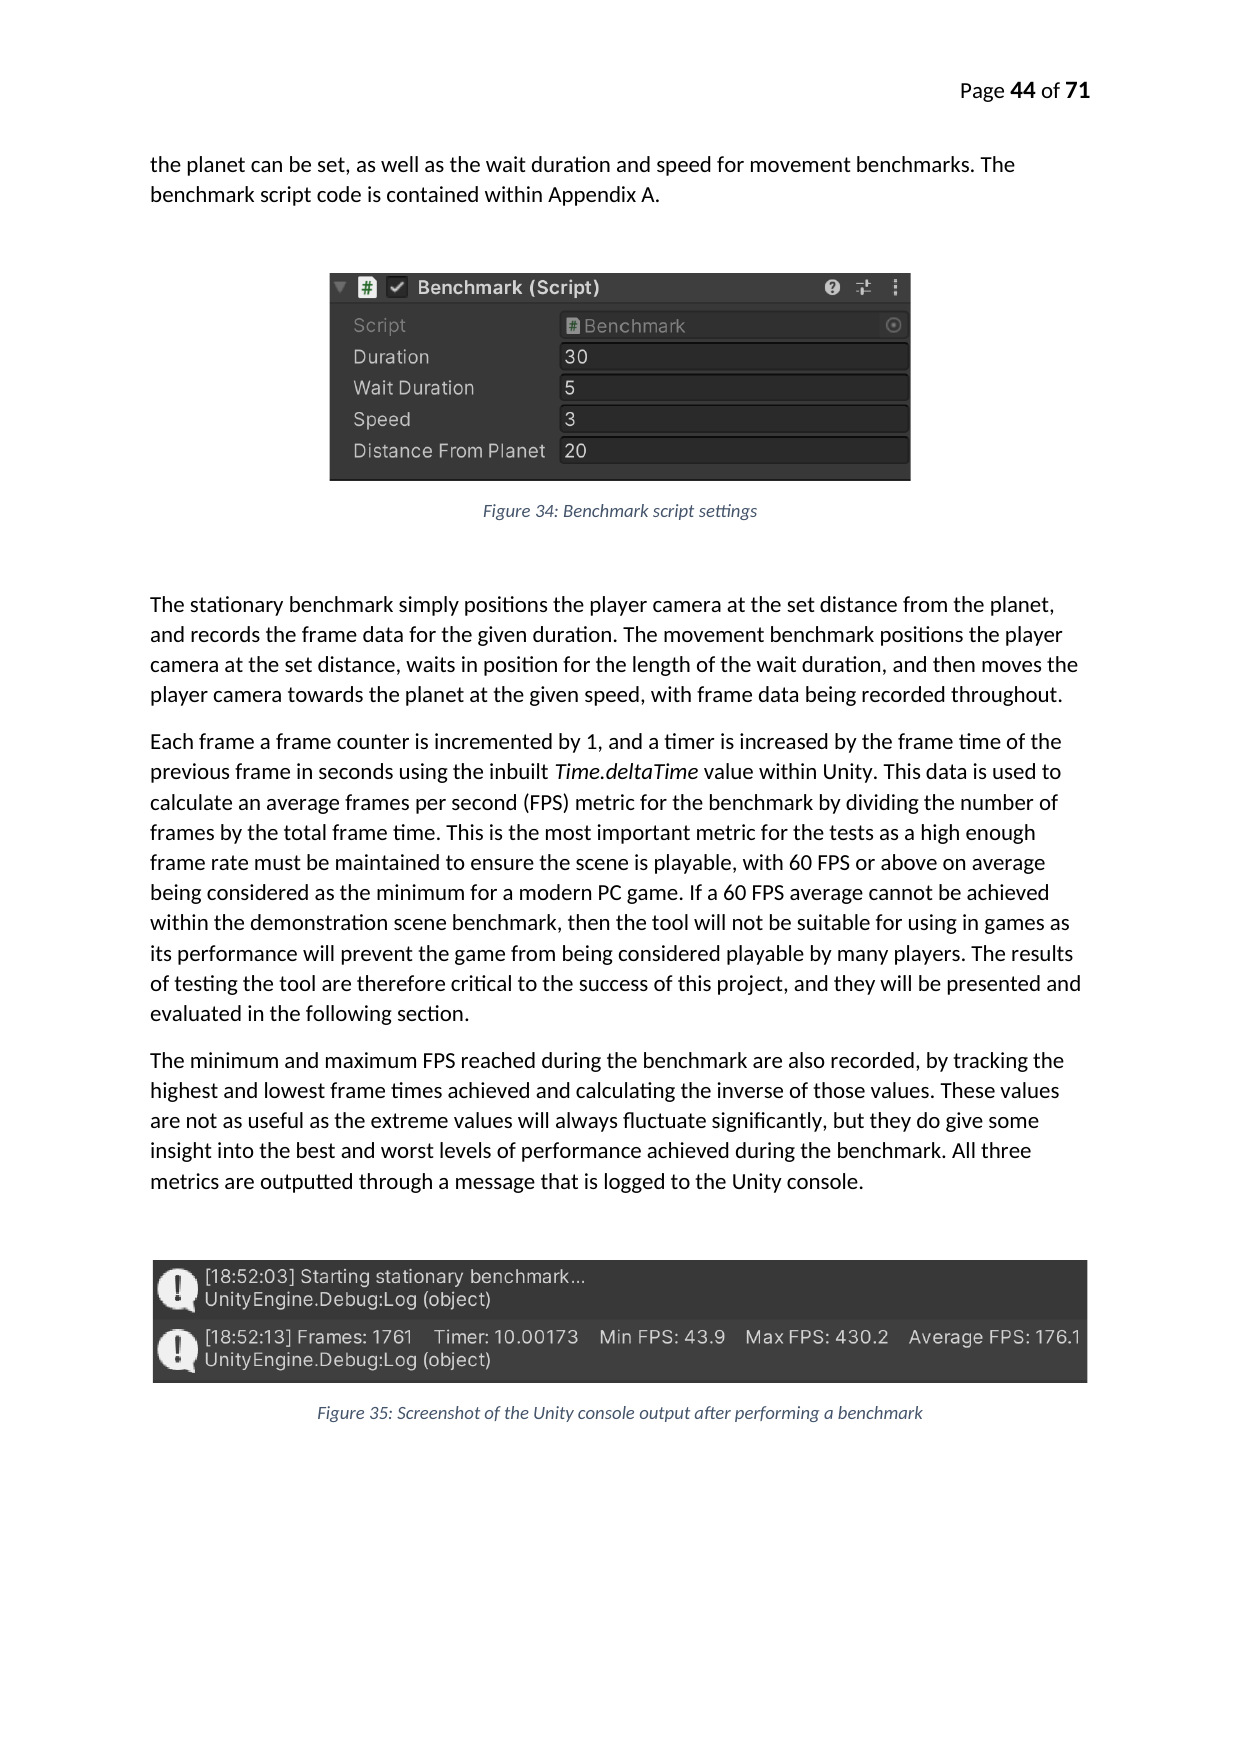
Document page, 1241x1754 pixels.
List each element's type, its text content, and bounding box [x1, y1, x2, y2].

picture [152, 1260, 1088, 1383]
text The minimum and maximum FPS reached during the benchmark are also recorded, by tracking the highest and lowest frame times achieved and calculating the inverse of those values. These values are not as useful as the extreme values will always fluctuate significantly, but they do give some insight into the best and worst levels of performance achieved during the benchmark. All three metrics are outputted through a message that is logged to the Unity console. [150, 1046, 1090, 1195]
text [150, 150, 1090, 208]
picture [329, 273, 911, 481]
text The stationary benchmark simply positions the player camera at the set distance from the planet, and records the frame data for the given duration. The movement benchmark positions the player camera at the set distance, waits in position for the length of the wait duration, and then moves the player camera towards the planet at the given speed, with frame data being recorded throughout. [150, 590, 1090, 708]
text Each frame a frame counter is incremented by 1, and a timer is increased by the frame time of the previous frame in seconds using the inbuilt Time.deltaTime value within Unity. This data is used to calculate an average frames per second (FPS) metric for the benchmark by dividing the number of frames by the total frame time. This is the most important metric for the tests as a high enough frame rate must be maintained to ensure the scene is playable, with 60 FPS or above on average being considered as the minimum for a modern PC game. If a 60 FPS average cannot be achieved within the demonstration scene benchmark, then the tool will not be suitable for using in games as its performance will prevent the game from being considered playable by many players. The results of testing the tool are therefore critical to the success of this project, and they will be presented and evaluated in the following section. [150, 727, 1090, 1027]
